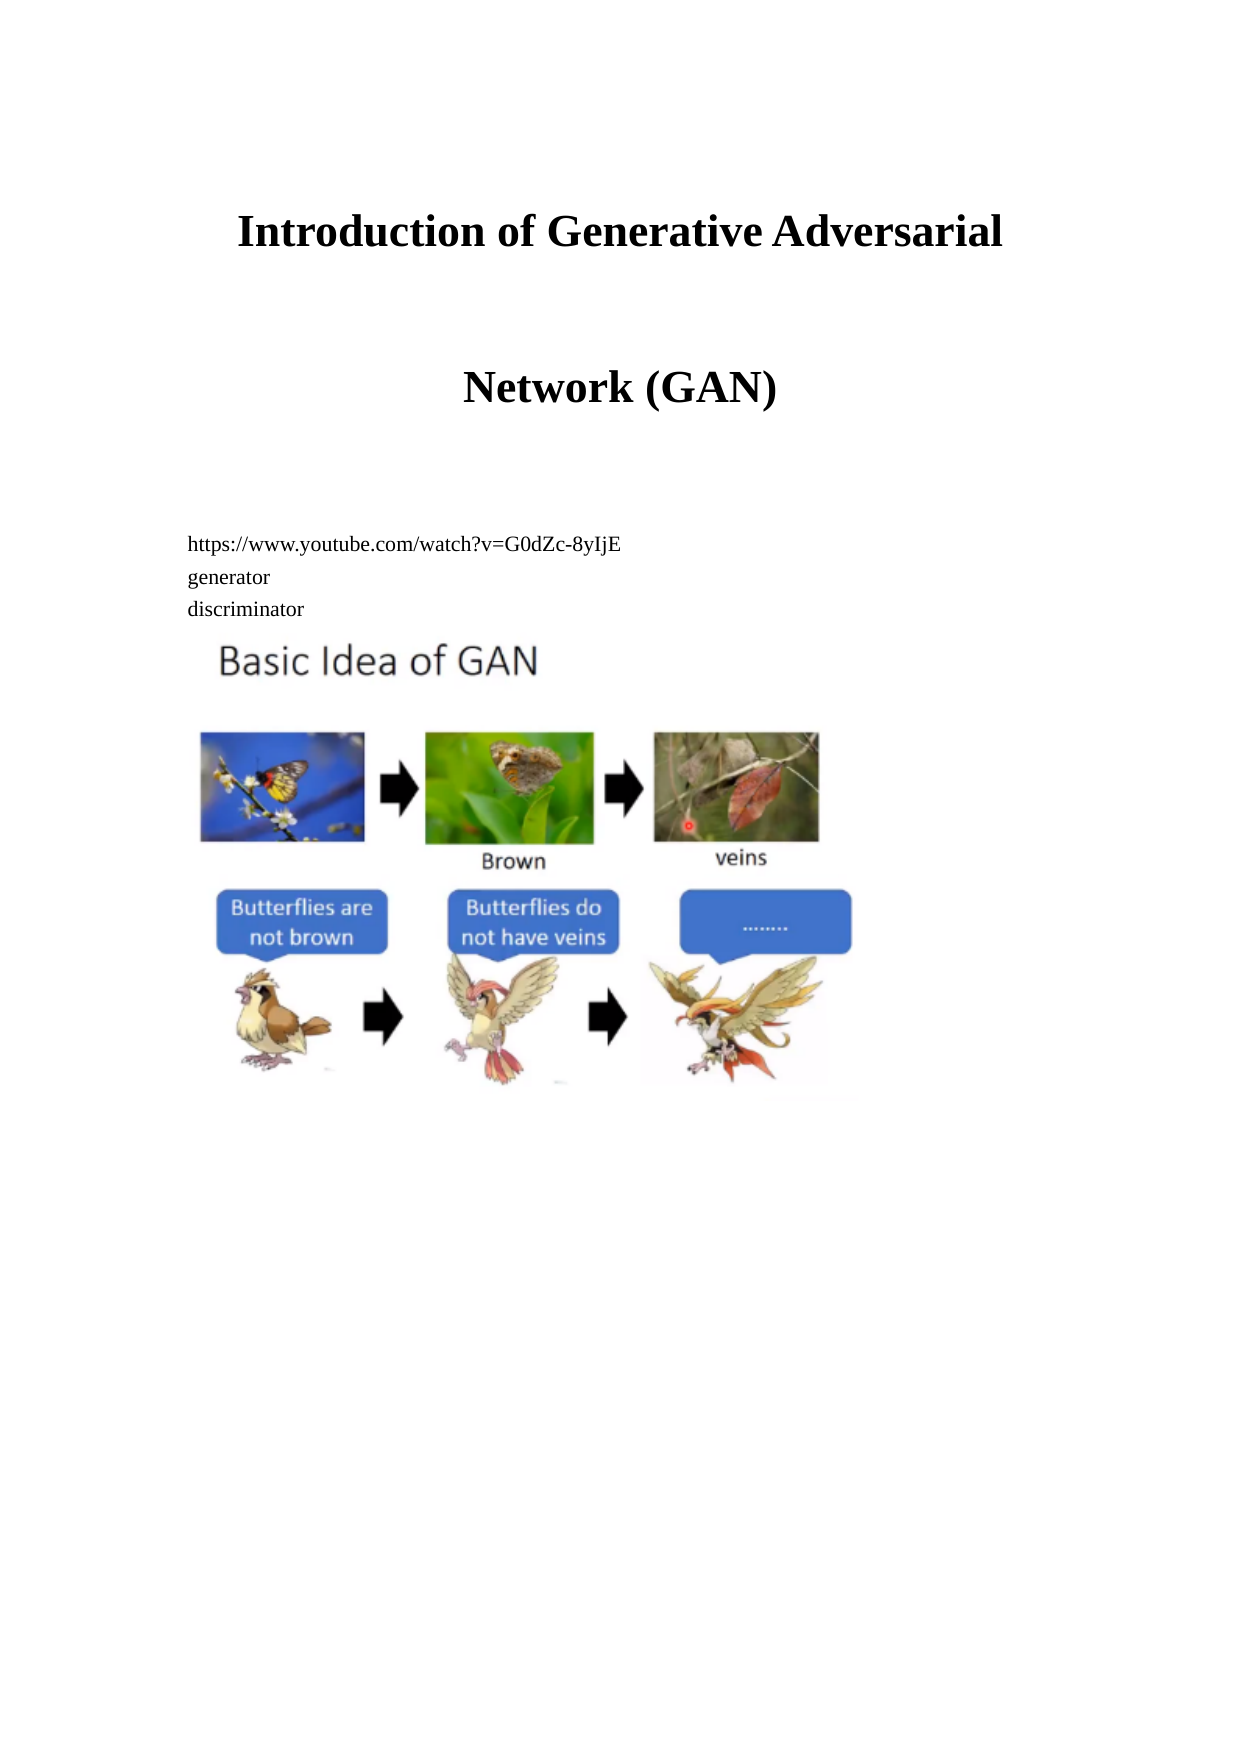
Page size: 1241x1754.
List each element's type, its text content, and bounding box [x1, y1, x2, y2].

subtitle Introduction of Generative Adversarial Network (GAN) [187, 197, 1053, 419]
text https://www.youtube.com/watch?v=G0dZc-8yIjE [187, 528, 1053, 560]
text generator [187, 560, 1053, 593]
text discriminator [187, 593, 1053, 625]
picture [187, 625, 859, 1101]
